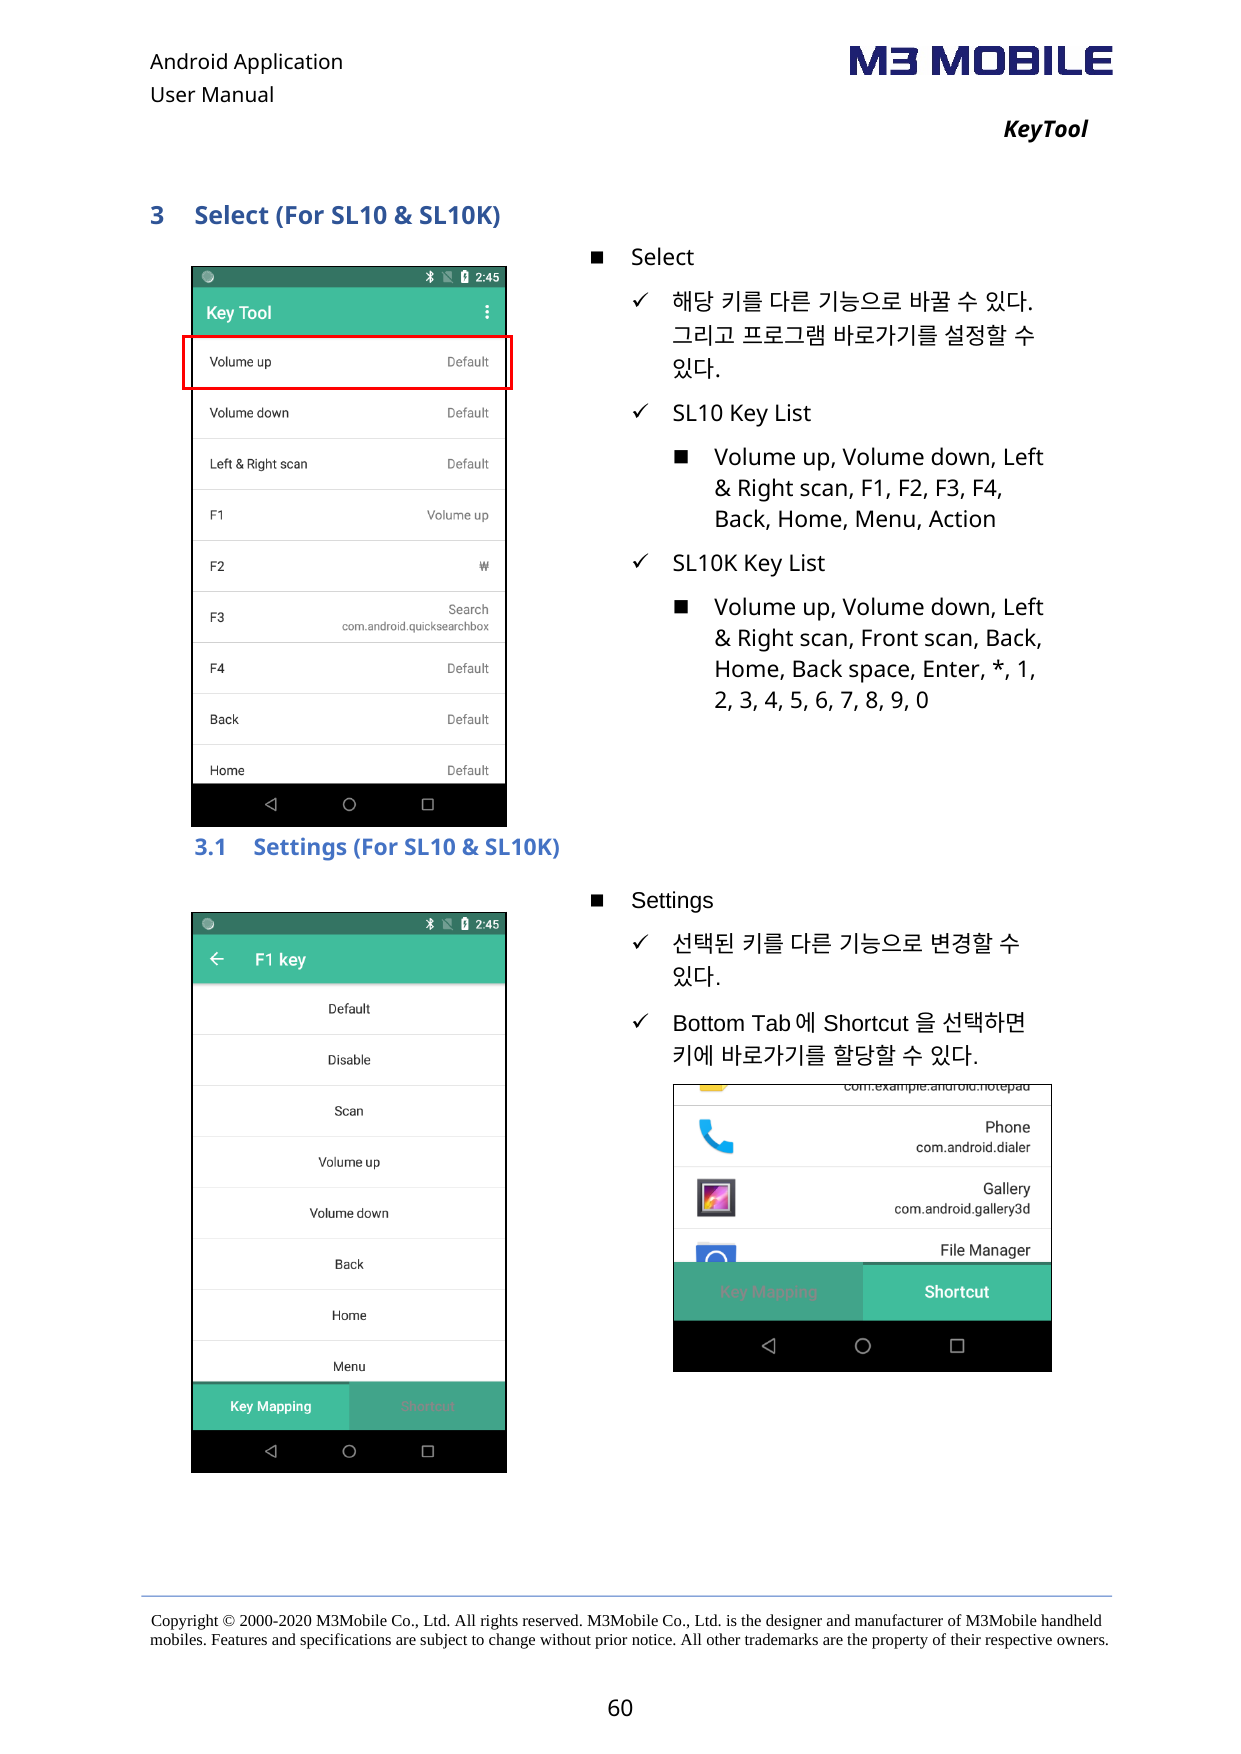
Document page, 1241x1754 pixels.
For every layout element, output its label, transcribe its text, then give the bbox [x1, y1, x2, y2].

table_header [161, 241, 536, 830]
picture [850, 46, 1113, 75]
subtitle Settings (For SL10 & SL10K) [194, 830, 1090, 862]
picture [674, 1085, 1051, 1370]
picture [193, 338, 505, 387]
table_header [161, 887, 536, 1477]
table_header Select 해당 키를 다른 기능으로 바꿀 수 있다. 그리고 프로그램 바로가기를 설정할 수 있다. SL10 Key List Volume up, Volume down, Left & Right scan, F1, F2, F3, F4, Back, Home, Menu, Action SL10K Key List Volume up, Volume down, Left & Right scan, Front scan, Back, Home, Back space, Enter, *, 1, 2, 3, 4, 5, 6, 7, 8, 9, 0 [536, 241, 1068, 830]
table_header Settings 선택된 키를 다른 기능으로 변경할 수 있다. Bottom Tab에 Shortcut 을 선택하면 키에 바로가기를 할당할 수 있다. [536, 887, 1071, 1477]
subtitle Select (For SL10 & SL10K) [150, 198, 1090, 232]
picture [193, 267, 505, 335]
picture [193, 913, 505, 1471]
picture [193, 390, 505, 825]
